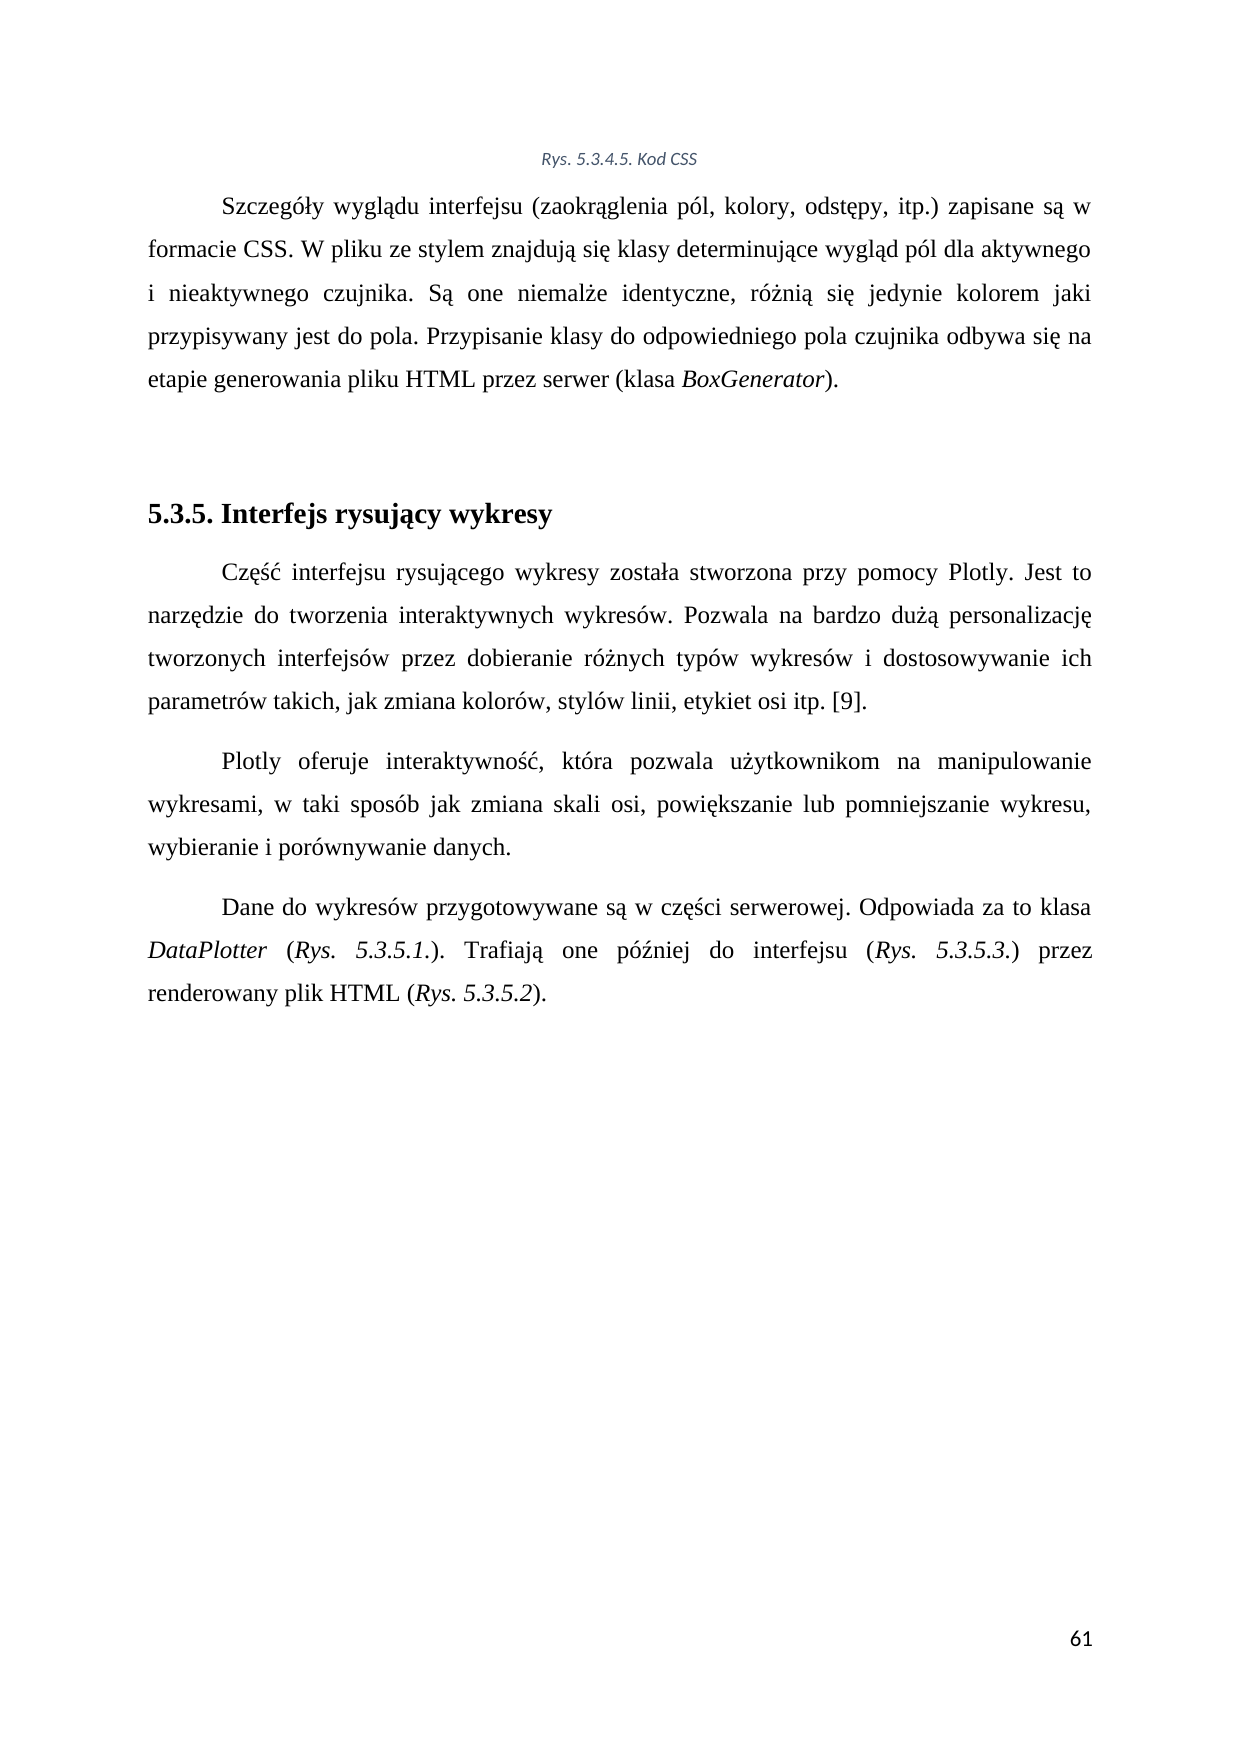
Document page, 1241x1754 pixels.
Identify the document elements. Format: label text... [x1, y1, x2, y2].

text Plotly oferuje interaktywność, która pozwala użytkownikom na manipulowanie wykresami, w taki sposób jak zmiana skali osi, powiększanie lub pomniejszanie wykresu, wybieranie i porównywanie danych. [148, 746, 1093, 861]
text Dane do wykresów przygotowywane są w części serwerowej. Odpowiada za to klasa DataPlotter (Rys. 5.3.5.1.). Trafiają one później do interfejsu (Rys. 5.3.5.3.) przez renderowany plik HTML (Rys. 5.3.5.2). [148, 892, 1093, 1007]
text Szczegóły wyglądu interfejsu (zaokrąglenia pól, kolory, odstępy, itp.) zapisane są w formacie CSS. W pliku ze stylem znajdują się klasy determinujące wygląd pól dla aktywnego i nieaktywnego czujnika. Są one niemalże identyczne, różnią się jedynie kolorem jaki przypisywany jest do pola. Przypisanie klasy do odpowiedniego pola czujnika odbywa się na etapie generowania pliku HTML przez serwer (klasa BoxGenerator). [148, 191, 1093, 393]
text Rys. 5.3.4.5. Kod CSS [148, 148, 1093, 171]
text Część interfejsu rysującego wykresy została stworzona przy pomocy Plotly. Jest to narzędzie do tworzenia interaktywnych wykresów. Pozwala na bardzo dużą personalizację tworzonych interfejsów przez dobieranie różnych typów wykresów i dostosowywanie ich parametrów takich, jak zmiana kolorów, stylów linii, etykiet osi itp. [9]. [148, 557, 1093, 715]
subtitle 5.3.5. Interfejs rysujący wykresy [148, 496, 1093, 529]
